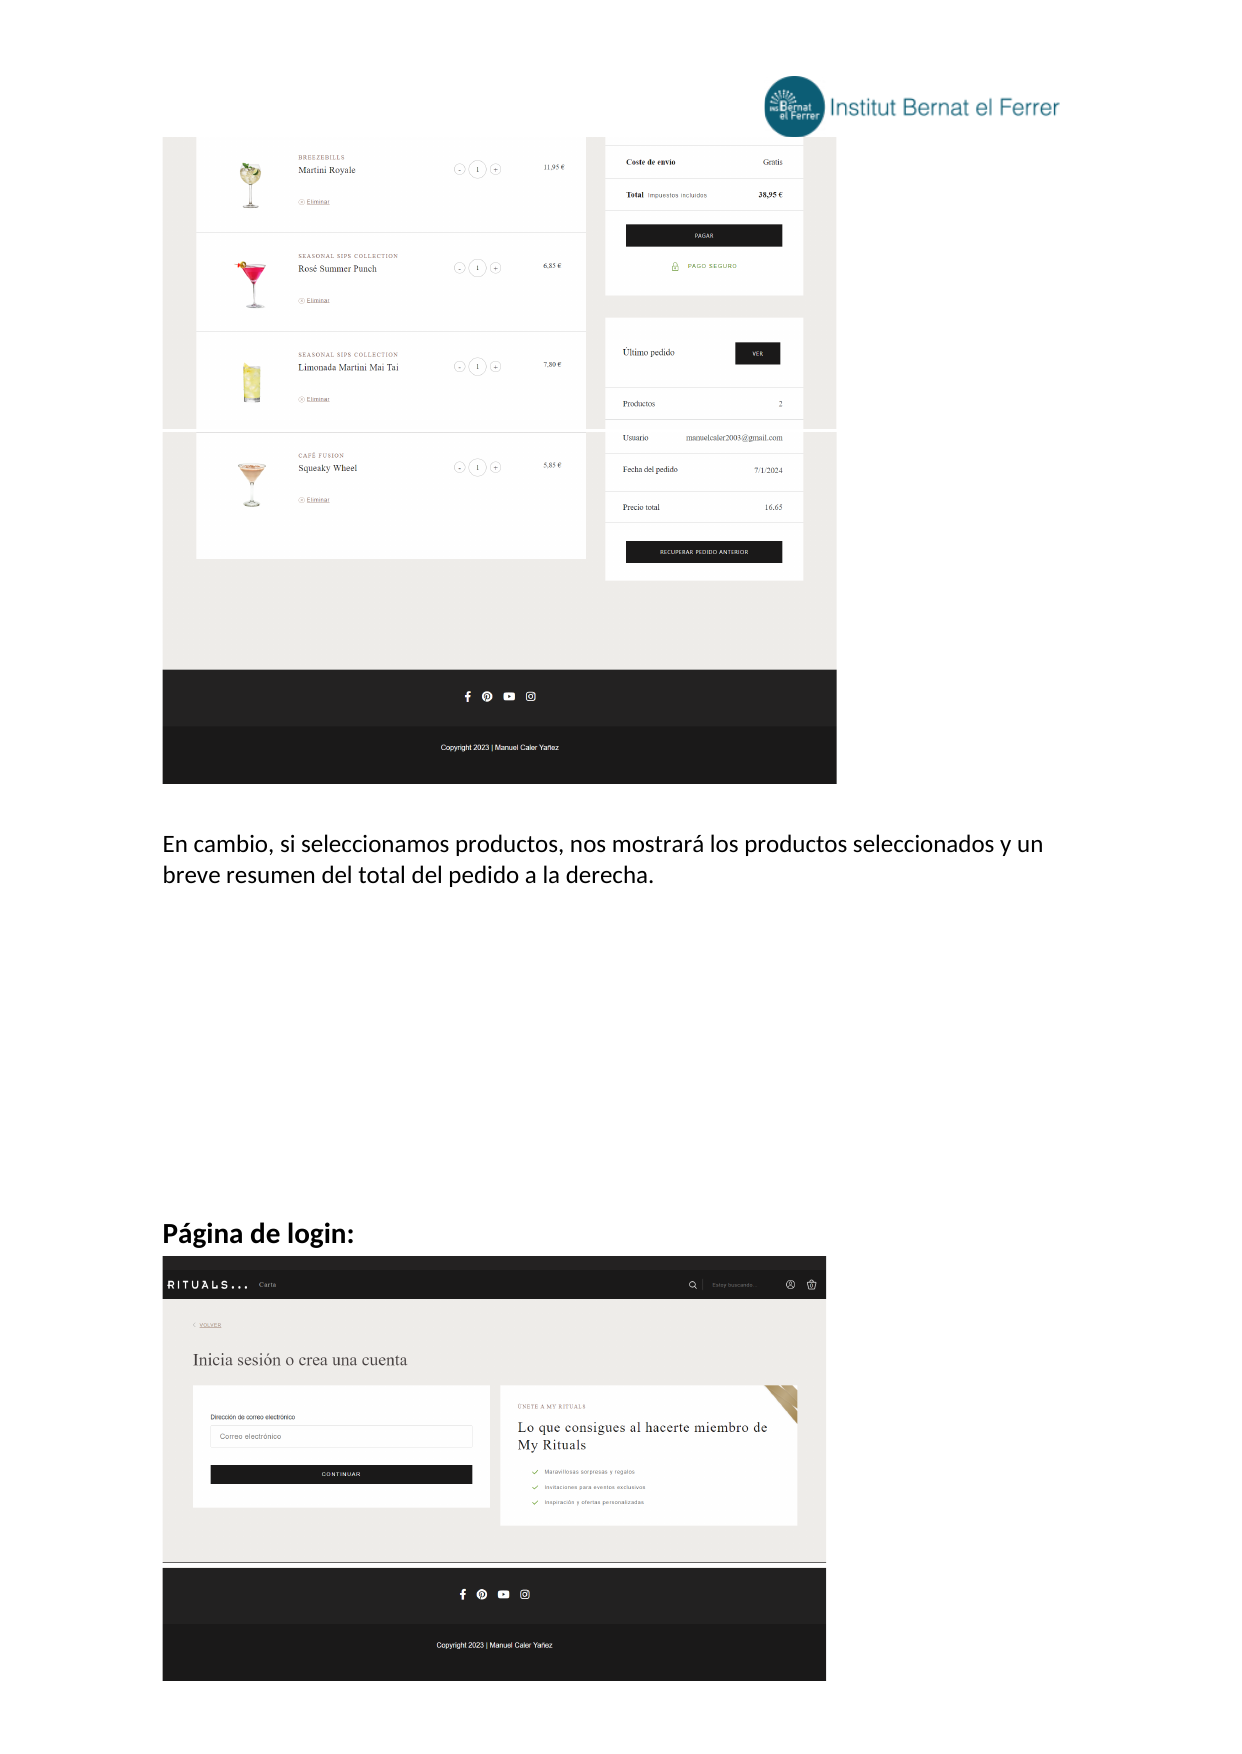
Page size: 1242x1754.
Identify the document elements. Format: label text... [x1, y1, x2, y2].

picture [162, 1567, 827, 1681]
picture [162, 1255, 827, 1563]
picture [162, 76, 1060, 429]
text En cambio, si seleccionamos productos, nos mostrará los productos seleccionados y un breve resumen del total del pedido a la derecha. [162, 828, 1073, 889]
text Página de login: [162, 1216, 1073, 1251]
picture [162, 432, 837, 784]
